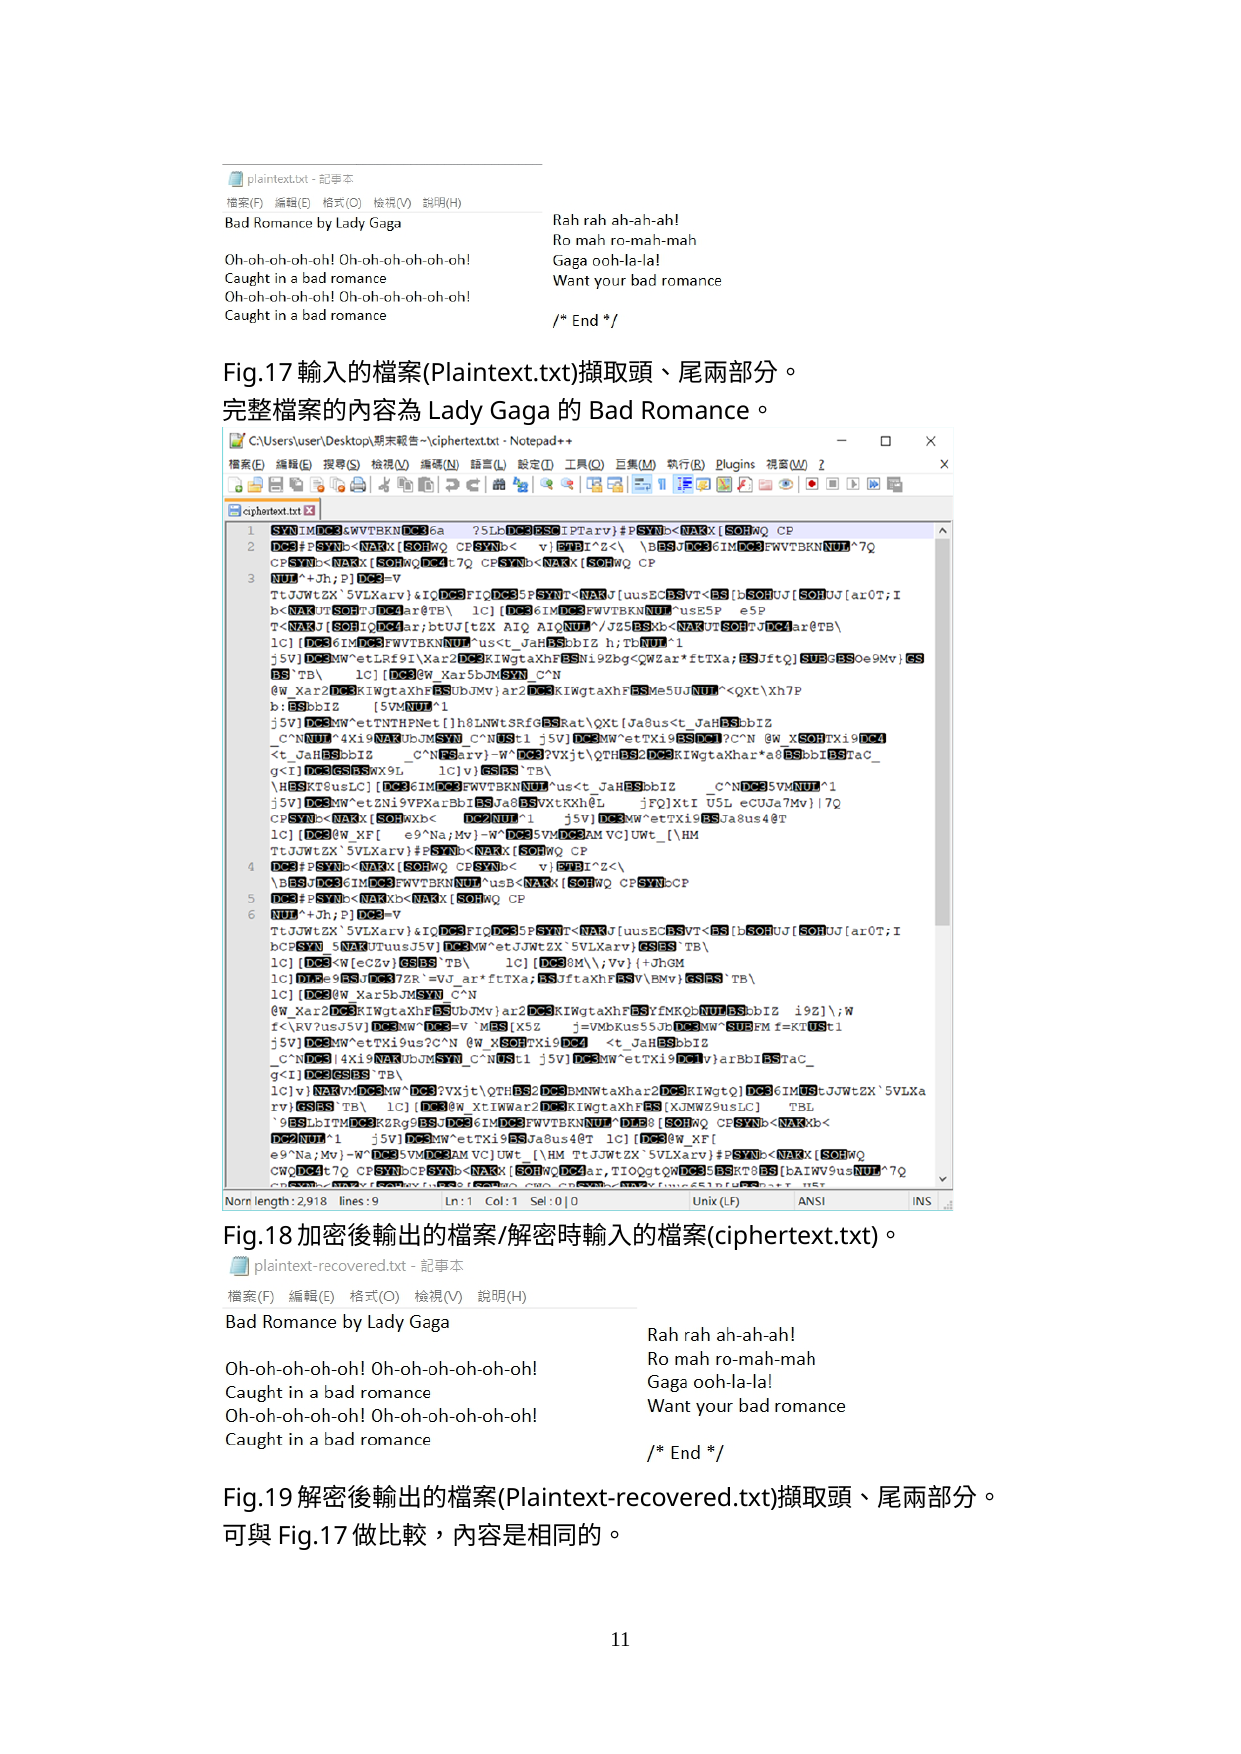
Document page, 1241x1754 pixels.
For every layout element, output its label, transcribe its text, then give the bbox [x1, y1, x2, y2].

text 完整檔案的內容為Lady Gaga 的 Bad Romance。 [222, 389, 1053, 427]
picture [643, 1316, 1023, 1466]
text Fig.18加密後輸出的檔案/解密時輸入的檔案(ciphertext.txt)。 [222, 1214, 1053, 1252]
picture [222, 164, 543, 332]
text Fig.17輸入的檔案(Plaintext.txt)擷取頭、尾兩部分。 [222, 352, 1053, 389]
picture [548, 203, 857, 332]
picture [222, 1252, 638, 1466]
picture [222, 427, 954, 1211]
text 可與Fig.17做比較，內容是相同的。 [222, 1514, 1053, 1552]
text Fig.19解密後輸出的檔案(Plaintext-recovered.txt)擷取頭、尾兩部分。 [222, 1477, 1053, 1514]
